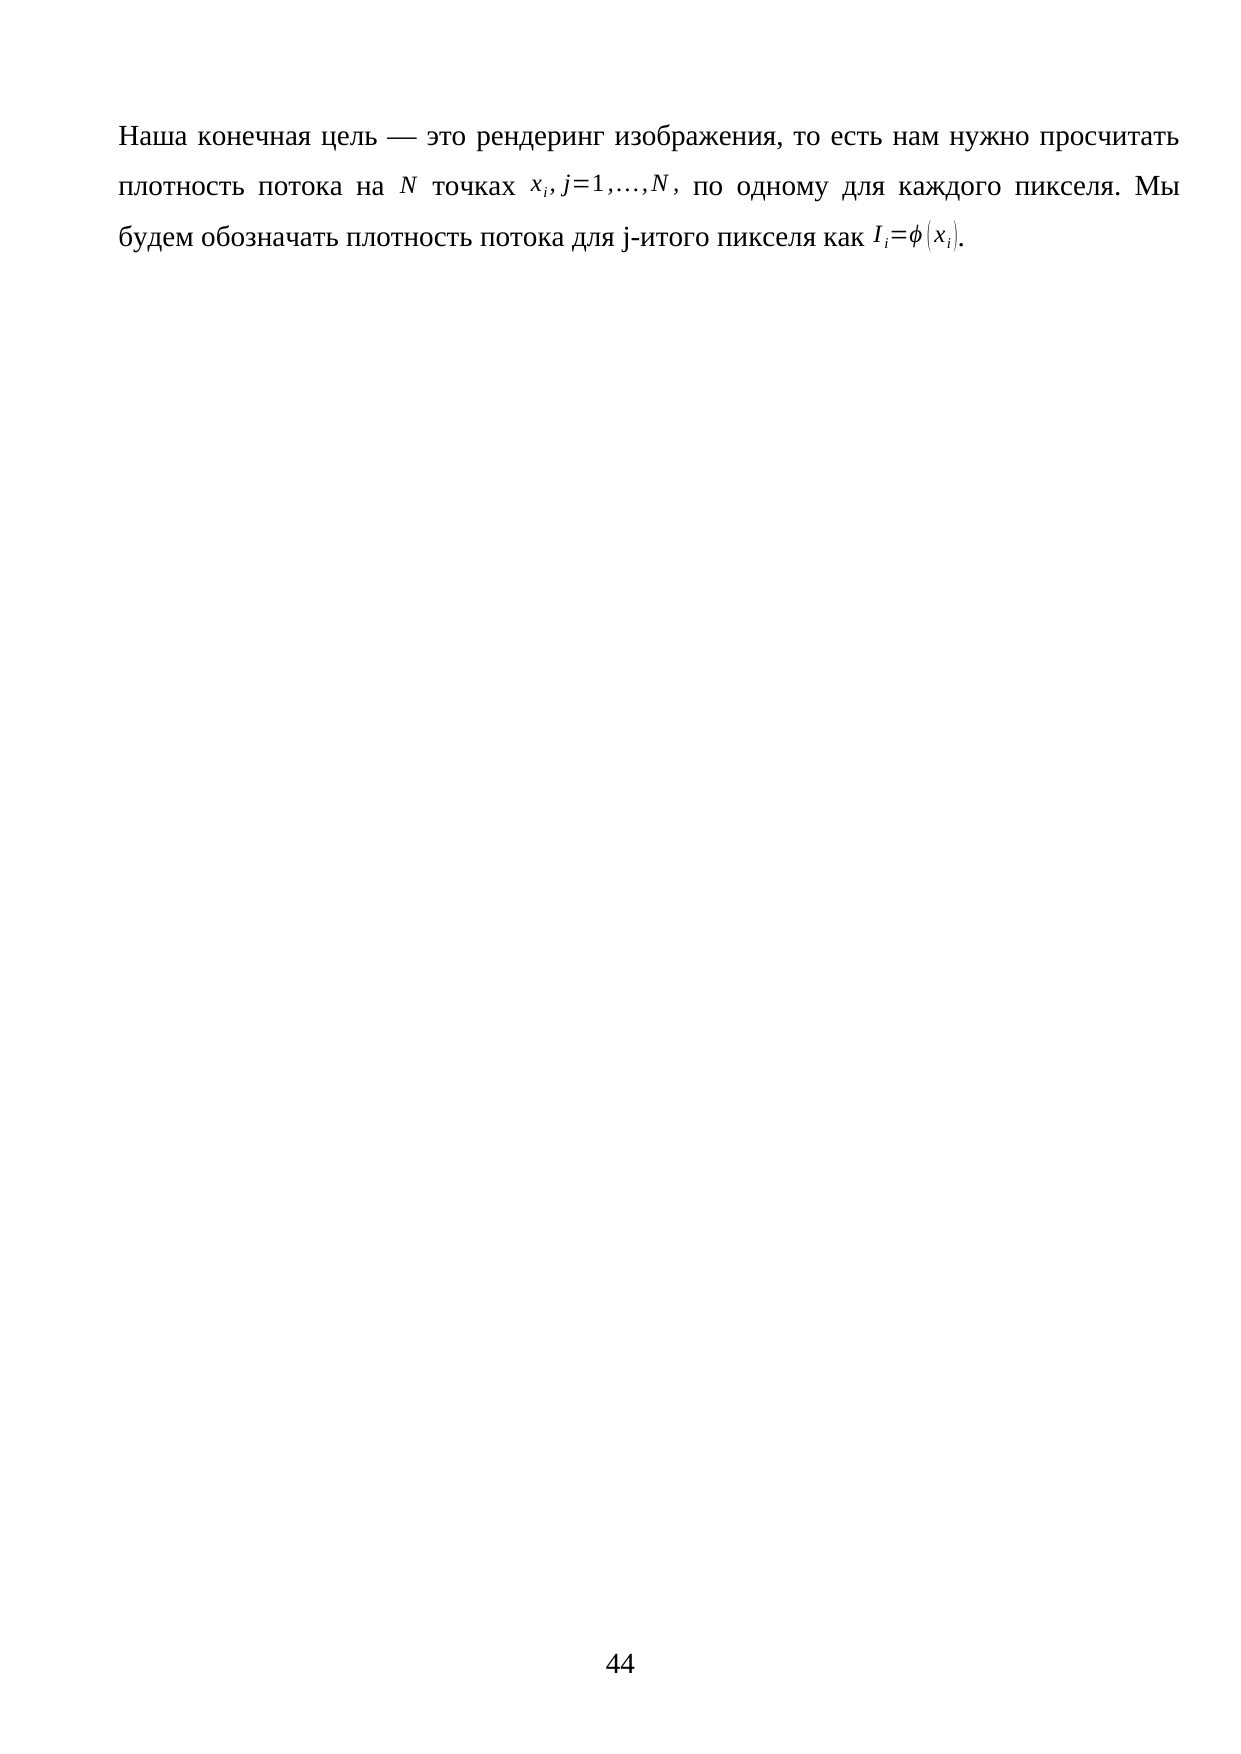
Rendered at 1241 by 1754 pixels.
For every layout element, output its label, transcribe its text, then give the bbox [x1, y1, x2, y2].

text Наша конечная цель — это рендеринг изображения, то есть нам нужно просчитать плотность потока на точках по одному для каждого пикселя. Мы будем обозначать плотность потока для j-итого пикселя как . [118, 118, 1181, 253]
